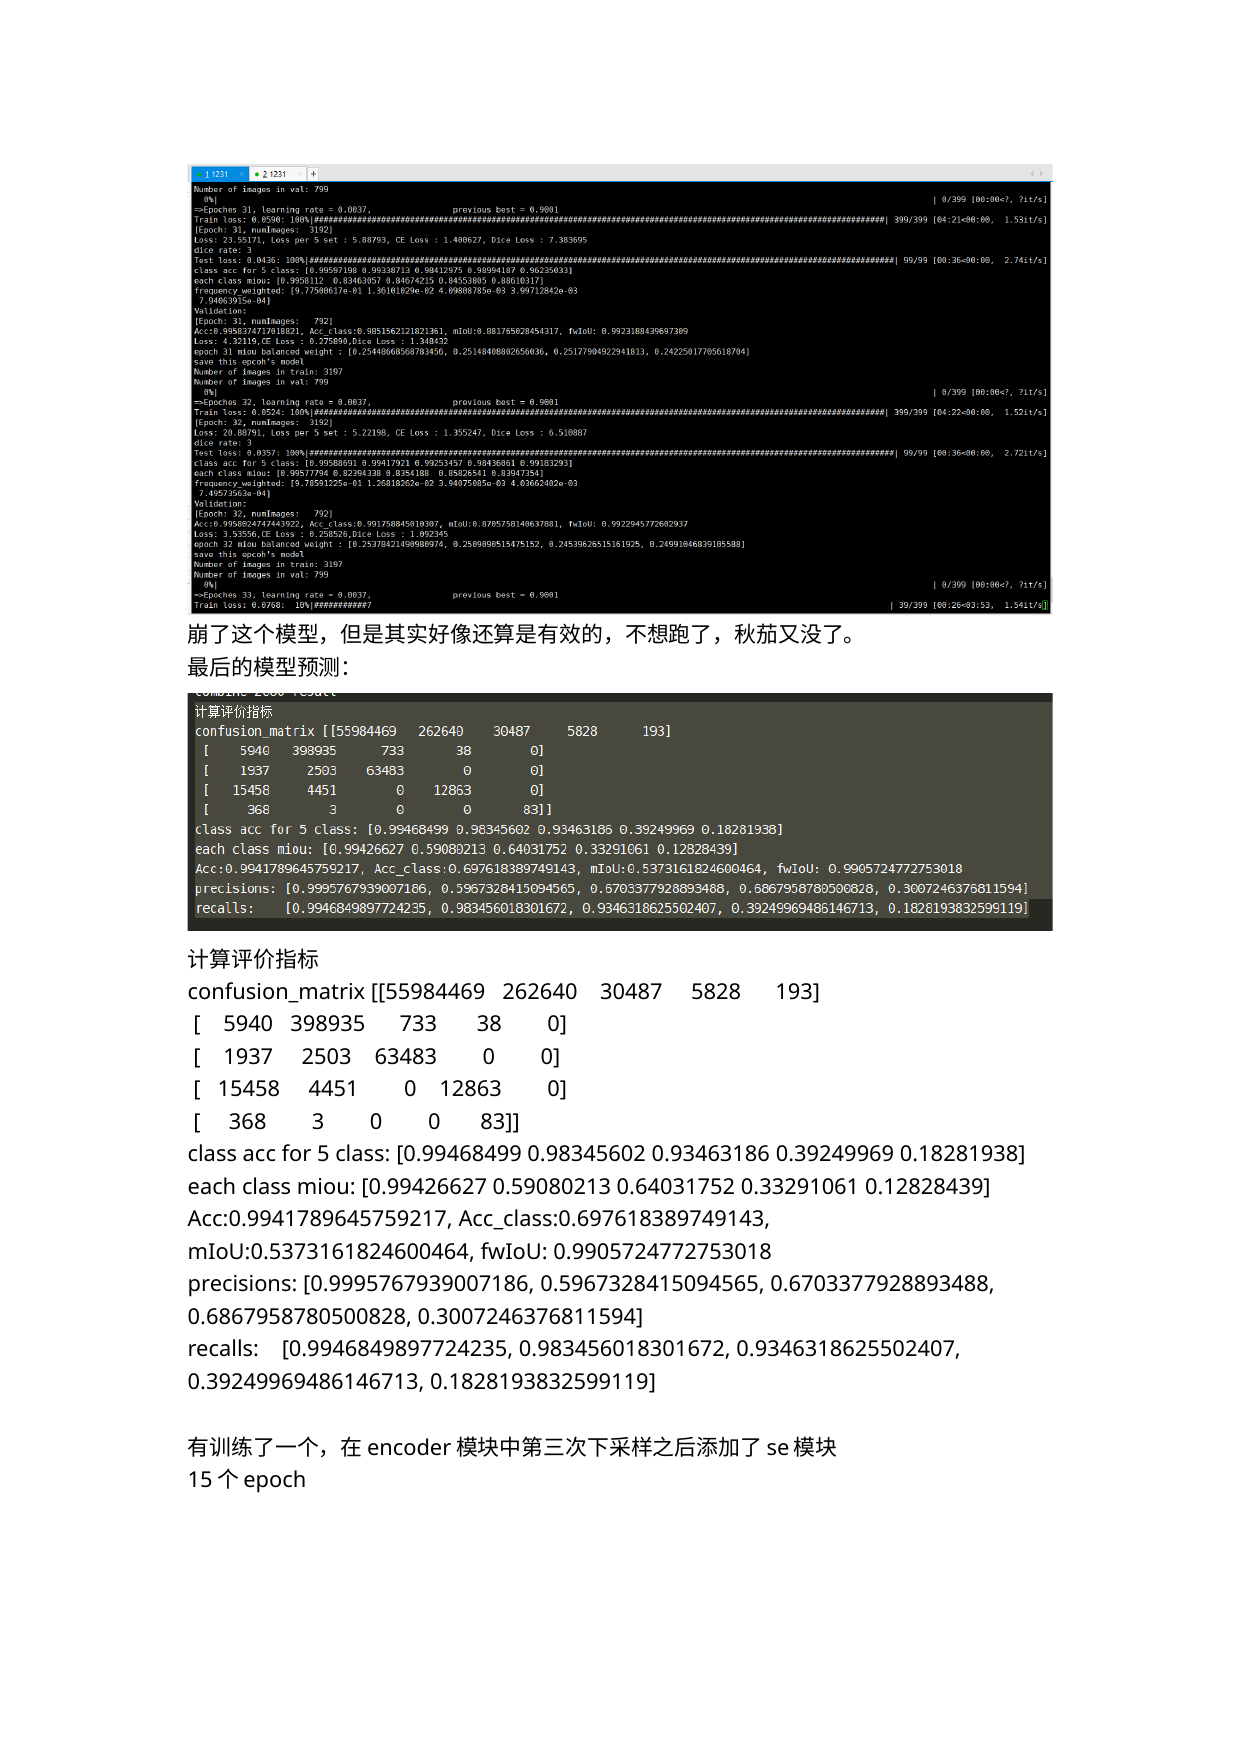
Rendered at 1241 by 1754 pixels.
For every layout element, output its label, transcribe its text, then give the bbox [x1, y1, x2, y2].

picture [187, 693, 1053, 931]
text recalls: [0.9946849897724235, 0.983456018301672, 0.9346318625502407, 0.39249969486146713, 0.1828193832599119] [187, 1332, 1053, 1397]
text 最后的模型预测： [187, 649, 1053, 682]
text [ 15458 4451 0 12863 0] [187, 1072, 1053, 1104]
text precisions: [0.9995767939007186, 0.5967328415094565, 0.6703377928893488, 0.6867958780500828, 0.3007246376811594] [187, 1267, 1053, 1332]
text 计算评价指标 [187, 942, 1053, 974]
text Acc:0.9941789645759217, Acc_class:0.697618389749143, mIoU:0.5373161824600464, fwIoU: 0.9905724772753018 [187, 1202, 1053, 1267]
picture [187, 164, 1053, 615]
text 15个epoch [187, 1462, 1053, 1494]
text [ 1937 2503 63483 0 0] [187, 1039, 1053, 1072]
text each class miou: [0.99426627 0.59080213 0.64031752 0.33291061 0.12828439] [187, 1169, 1053, 1202]
text [ 5940 398935 733 38 0] [187, 1007, 1053, 1039]
text 有训练了一个，在encoder模块中第三次下采样之后添加了se模块 [187, 1429, 1053, 1462]
text 崩了这个模型，但是其实好像还算是有效的，不想跑了，秋茄又没了。 [187, 617, 1053, 649]
text class acc for 5 class: [0.99468499 0.98345602 0.93463186 0.39249969 0.18281938] [187, 1137, 1053, 1169]
text [ 368 3 0 0 83]] [187, 1104, 1053, 1137]
text confusion_matrix [[55984469 262640 30487 5828 193] [187, 974, 1053, 1007]
